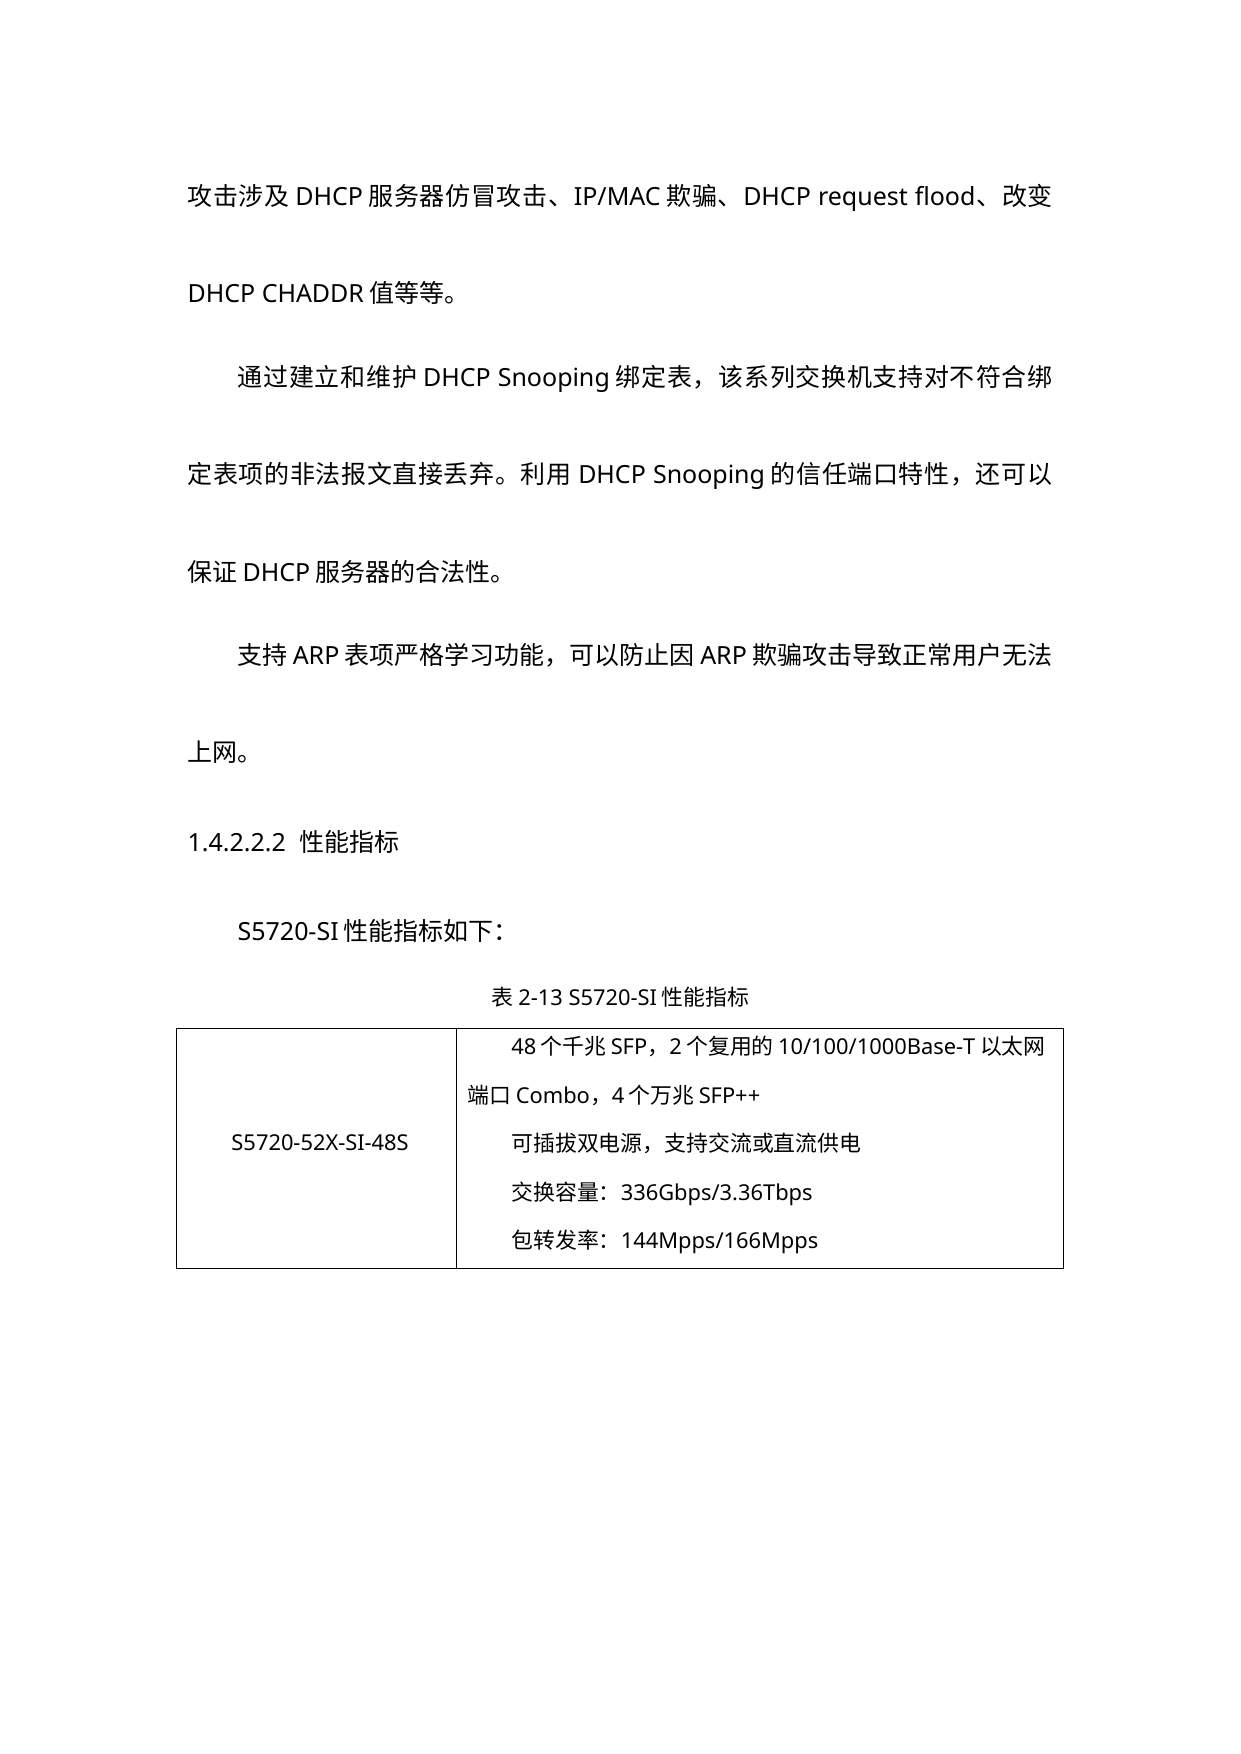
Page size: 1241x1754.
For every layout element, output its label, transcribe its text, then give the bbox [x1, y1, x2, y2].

table_header S5720-52X-SI-48S [177, 1029, 456, 1267]
text S5720-SI性能指标如下： [187, 897, 1053, 962]
text 支持ARP表项严格学习功能，可以防止因ARP欺骗攻击导致正常用户无法上网。 [187, 621, 1053, 783]
table_header 48个千兆SFP，2个复用的10/100/1000Base-T以太网端口Combo，4个万兆SFP++ 可插拔双电源，支持交流或直流供电 交换容量：336Gbps/3.36Tbps 包转发率：144Mpps/166Mpps [457, 1029, 1063, 1267]
text 通过建立和维护DHCP Snooping绑定表，该系列交换机支持对不符合绑定表项的非法报文直接丢弃。利用DHCP Snooping的信任端口特性，还可以保证DHCP服务器的合法性。 [187, 343, 1053, 603]
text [187, 162, 1053, 324]
text 表 2-13 S5720-SI性能指标 [187, 980, 1053, 1012]
subtitle 性能指标 [187, 808, 1053, 873]
